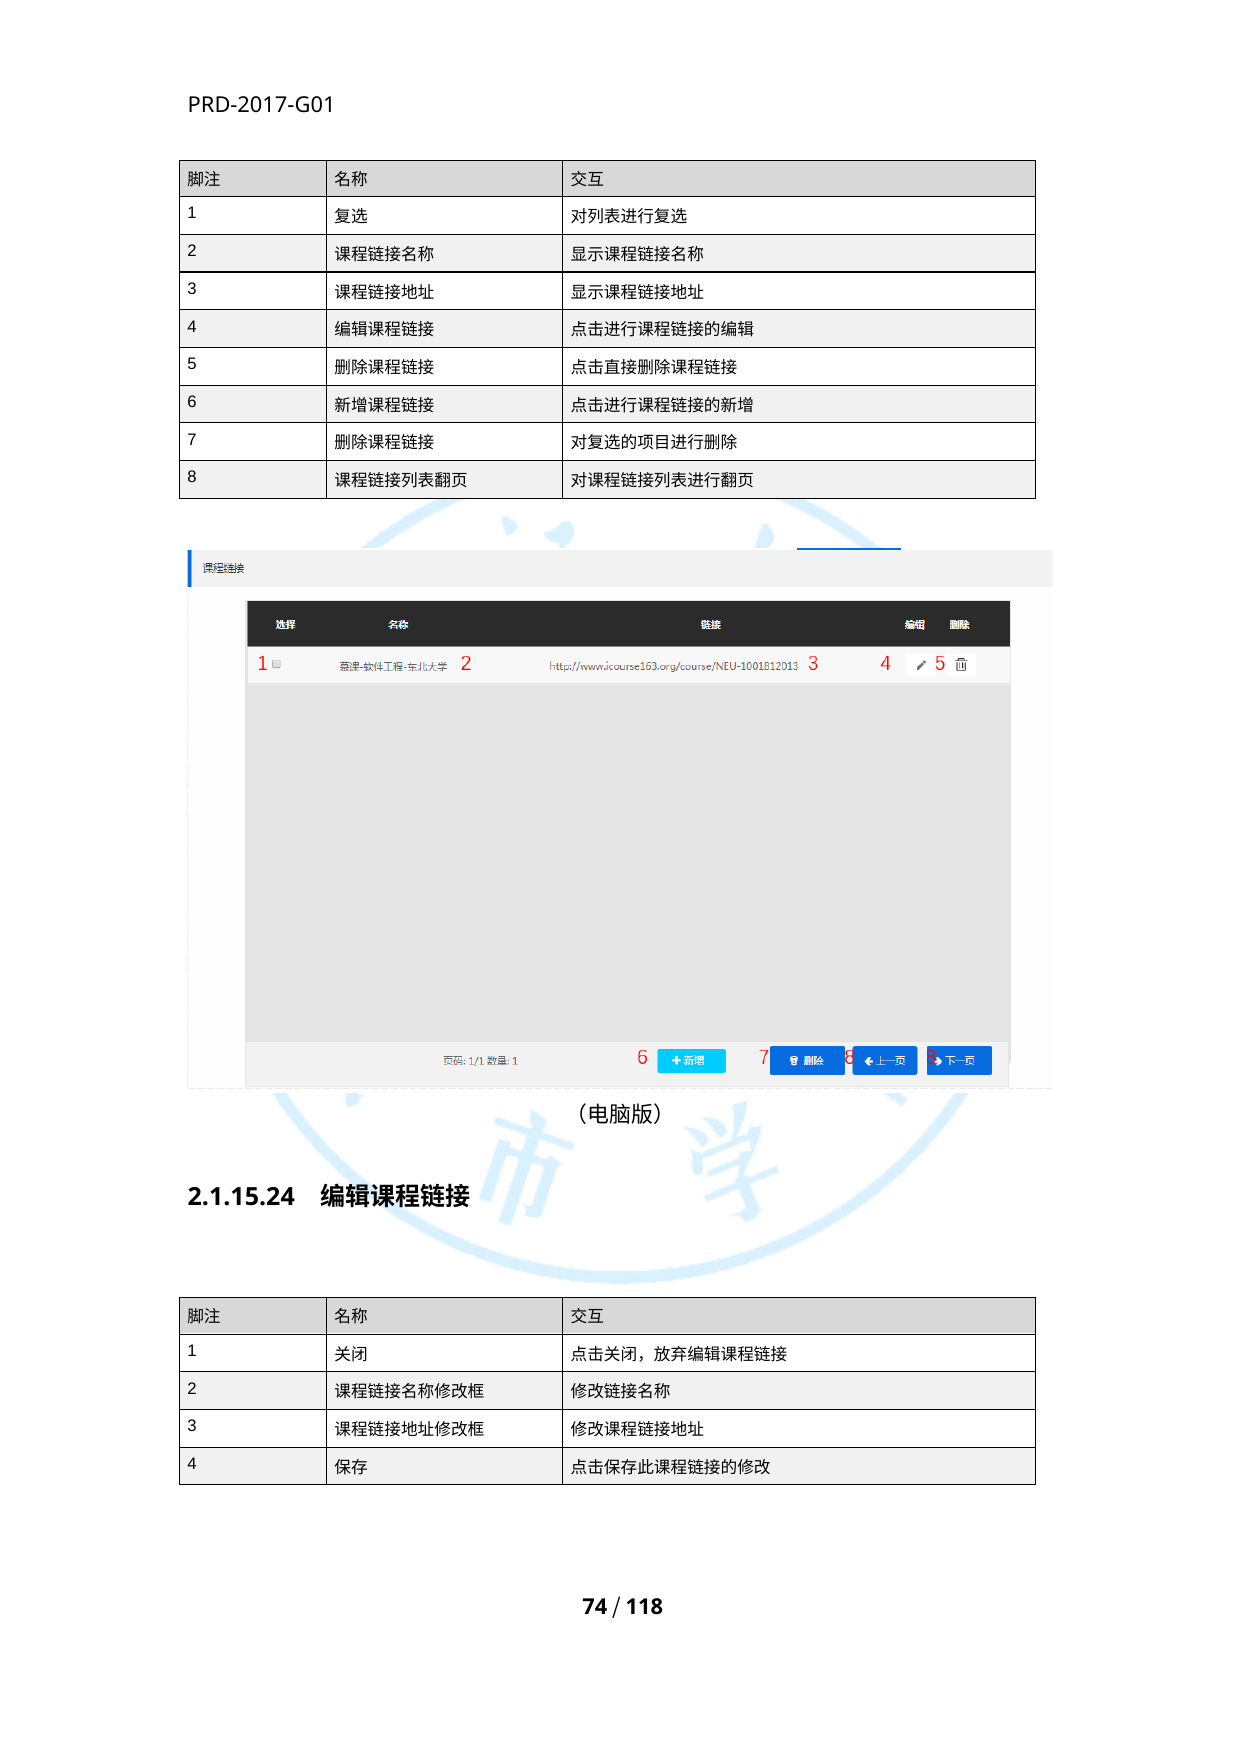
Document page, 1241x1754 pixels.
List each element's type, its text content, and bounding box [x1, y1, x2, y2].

table_cell 修改课程链接地址 [563, 1410, 1035, 1447]
picture [187, 548, 1053, 1093]
table_cell 4 [180, 1448, 326, 1484]
table_cell 编辑课程链接 [327, 310, 562, 347]
table_cell 关闭 [327, 1335, 562, 1371]
text （电脑版） [187, 1097, 1053, 1129]
table_cell 显示课程链接名称 [563, 235, 1035, 271]
table_cell 删除课程链接 [327, 348, 562, 384]
table_cell 保存 [327, 1448, 562, 1484]
table_cell 对课程链接列表进行翻页 [563, 461, 1035, 498]
table_cell 课程链接列表翻页 [327, 461, 562, 498]
table_cell 对复选的项目进行删除 [563, 423, 1035, 460]
table_cell 8 [180, 461, 326, 498]
table_cell 点击直接删除课程链接 [563, 348, 1035, 384]
table_cell 删除课程链接 [327, 423, 562, 460]
table_cell 点击进行课程链接的编辑 [563, 310, 1035, 347]
table_cell 3 [180, 273, 326, 309]
table_cell 复选 [327, 197, 562, 234]
table_header 交互 [563, 1298, 1035, 1333]
table_cell 5 [180, 348, 326, 384]
table_cell 点击关闭，放弃编辑课程链接 [563, 1335, 1035, 1371]
table_cell 2 [180, 1372, 326, 1409]
text 编辑课程链接 [187, 1162, 1053, 1227]
table_cell 点击进行课程链接的新增 [563, 386, 1035, 422]
table_cell 6 [180, 386, 326, 422]
table_cell 4 [180, 310, 326, 347]
table_cell 修改链接名称 [563, 1372, 1035, 1409]
table_cell 1 [180, 197, 326, 234]
table_cell 课程链接名称修改框 [327, 1372, 562, 1409]
table_cell 2 [180, 235, 326, 271]
table_header 交互 [563, 161, 1035, 196]
table_header 脚注 [180, 161, 326, 196]
table_cell 点击保存此课程链接的修改 [563, 1448, 1035, 1484]
table_cell 课程链接地址修改框 [327, 1410, 562, 1447]
table_cell 新增课程链接 [327, 386, 562, 422]
table_cell 对列表进行复选 [563, 197, 1035, 234]
table_header 名称 [327, 161, 562, 196]
table_header 脚注 [180, 1298, 326, 1333]
table_header 名称 [327, 1298, 562, 1333]
table_cell 显示课程链接地址 [563, 273, 1035, 309]
table_cell 课程链接名称 [327, 235, 562, 271]
table_cell 3 [180, 1410, 326, 1447]
table_cell 1 [180, 1335, 326, 1371]
table_cell 课程链接地址 [327, 273, 562, 309]
table_cell 7 [180, 423, 326, 460]
